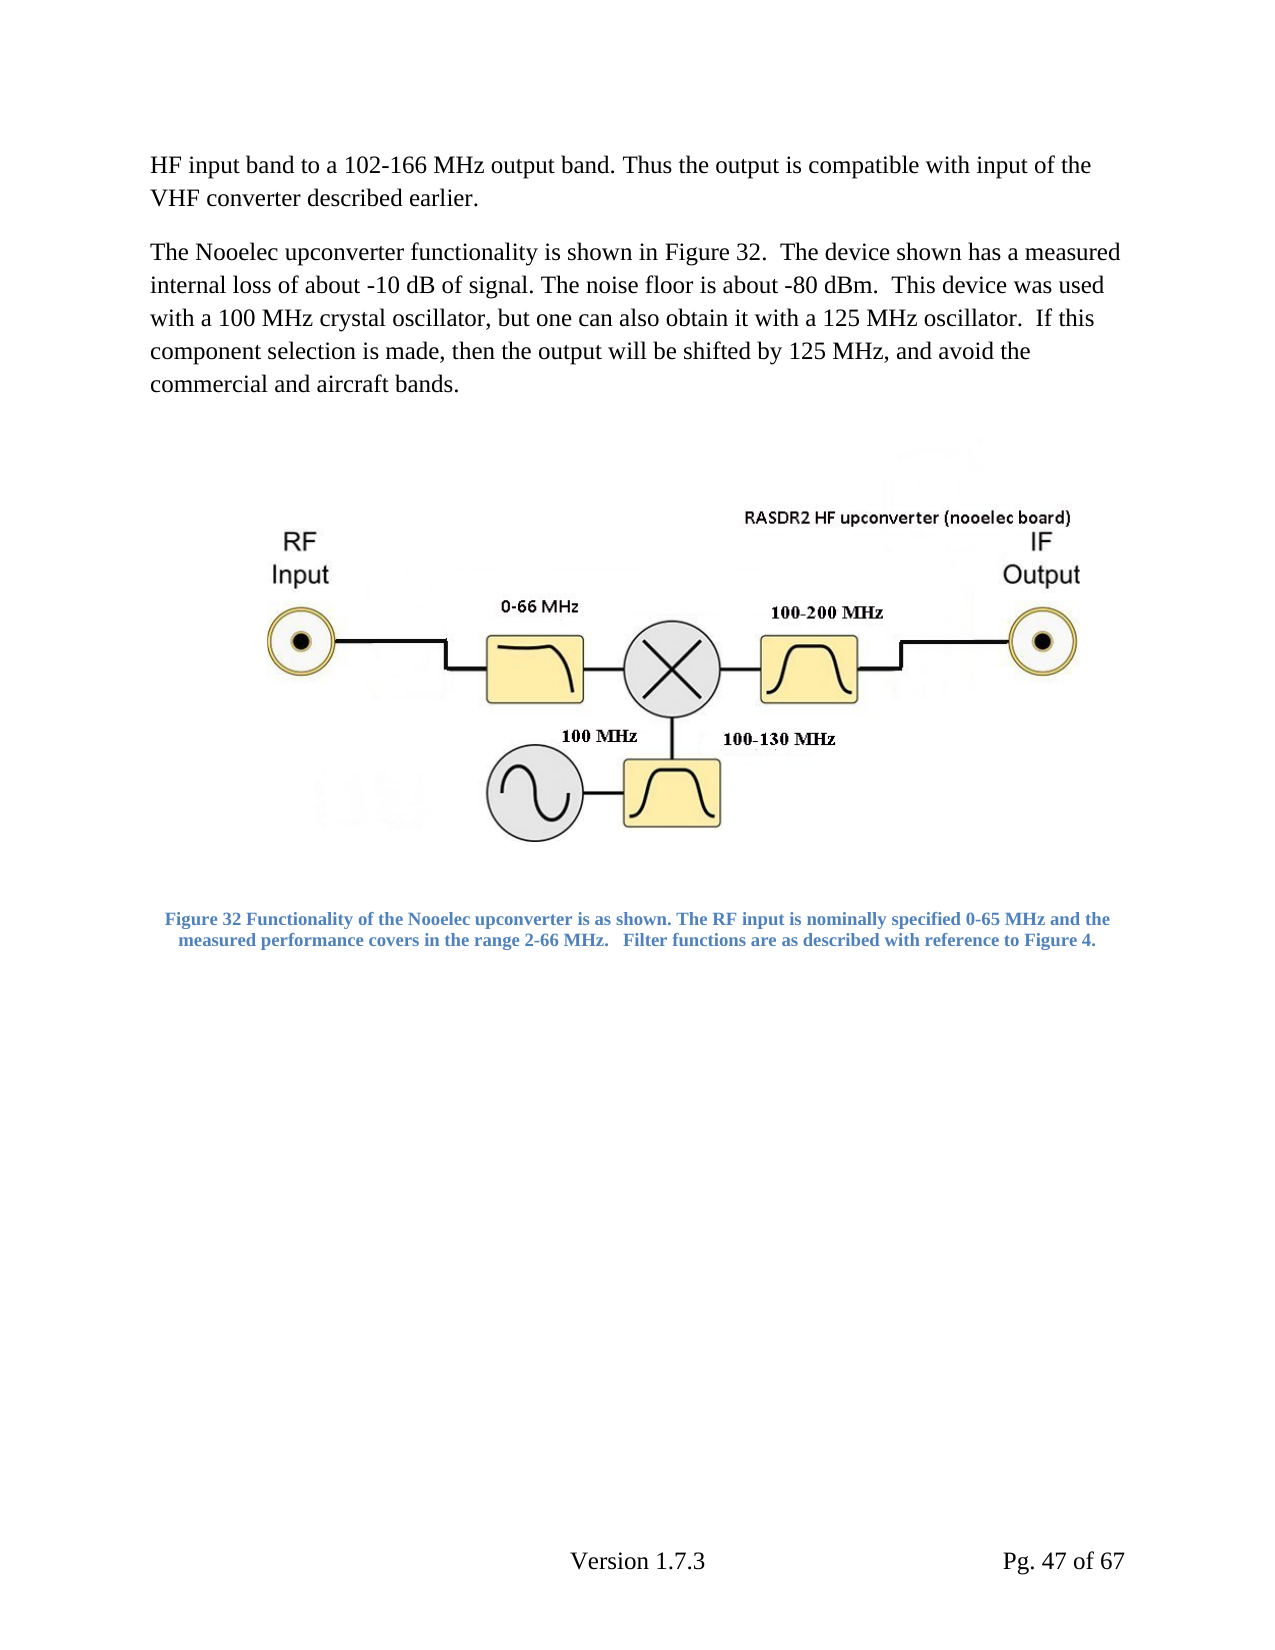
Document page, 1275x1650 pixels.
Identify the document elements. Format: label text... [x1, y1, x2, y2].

text The Nooelec upconverter functionality is shown in Figure 32. The device shown has a measured internal loss of about -10 dB of signal. The noise floor is about -80 dBm. This device was used with a 100 MHz crystal oscillator, but one can also obtain it with a 125 MHz oscillator. If this component selection is made, then the output will be shifted by 125 MHz, and avoid the commercial and aircraft bands. [150, 237, 1125, 398]
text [150, 150, 1125, 212]
